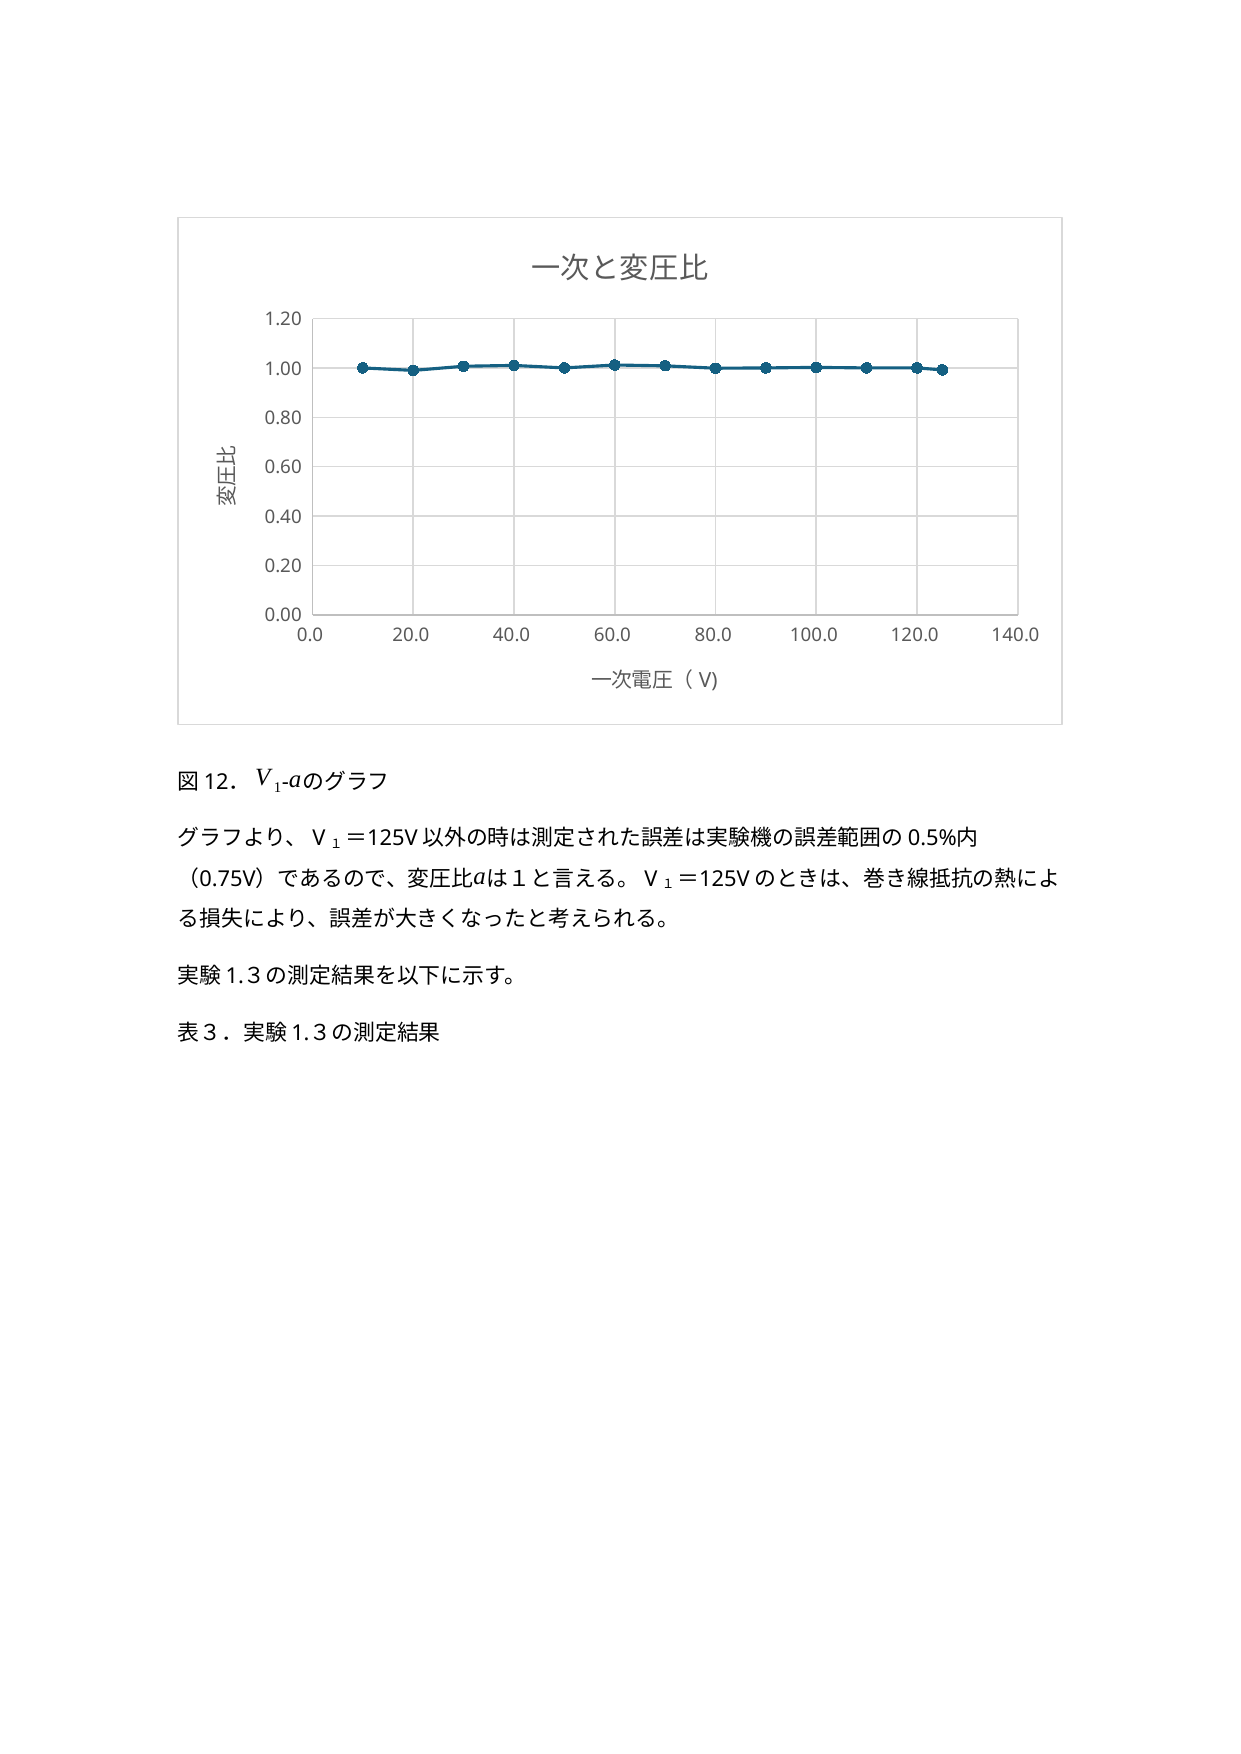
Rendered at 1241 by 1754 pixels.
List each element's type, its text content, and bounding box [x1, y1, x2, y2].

text グラフより、 V１ ＝125V以外の時は測定された誤差は実験機の誤差範囲の0.5%内（0.75V）であるので、変圧比は１と言える。 V１ ＝125Vのときは、巻き線抵抗の熱による損失により、誤差が大きくなったと考えられる。 [177, 818, 1063, 936]
text 図12． -のグラフ [177, 761, 1063, 798]
text 実験1.３の測定結果を以下に示す。 [177, 955, 1063, 993]
text 表３．実験1.３の測定結果 [177, 1012, 1063, 1049]
